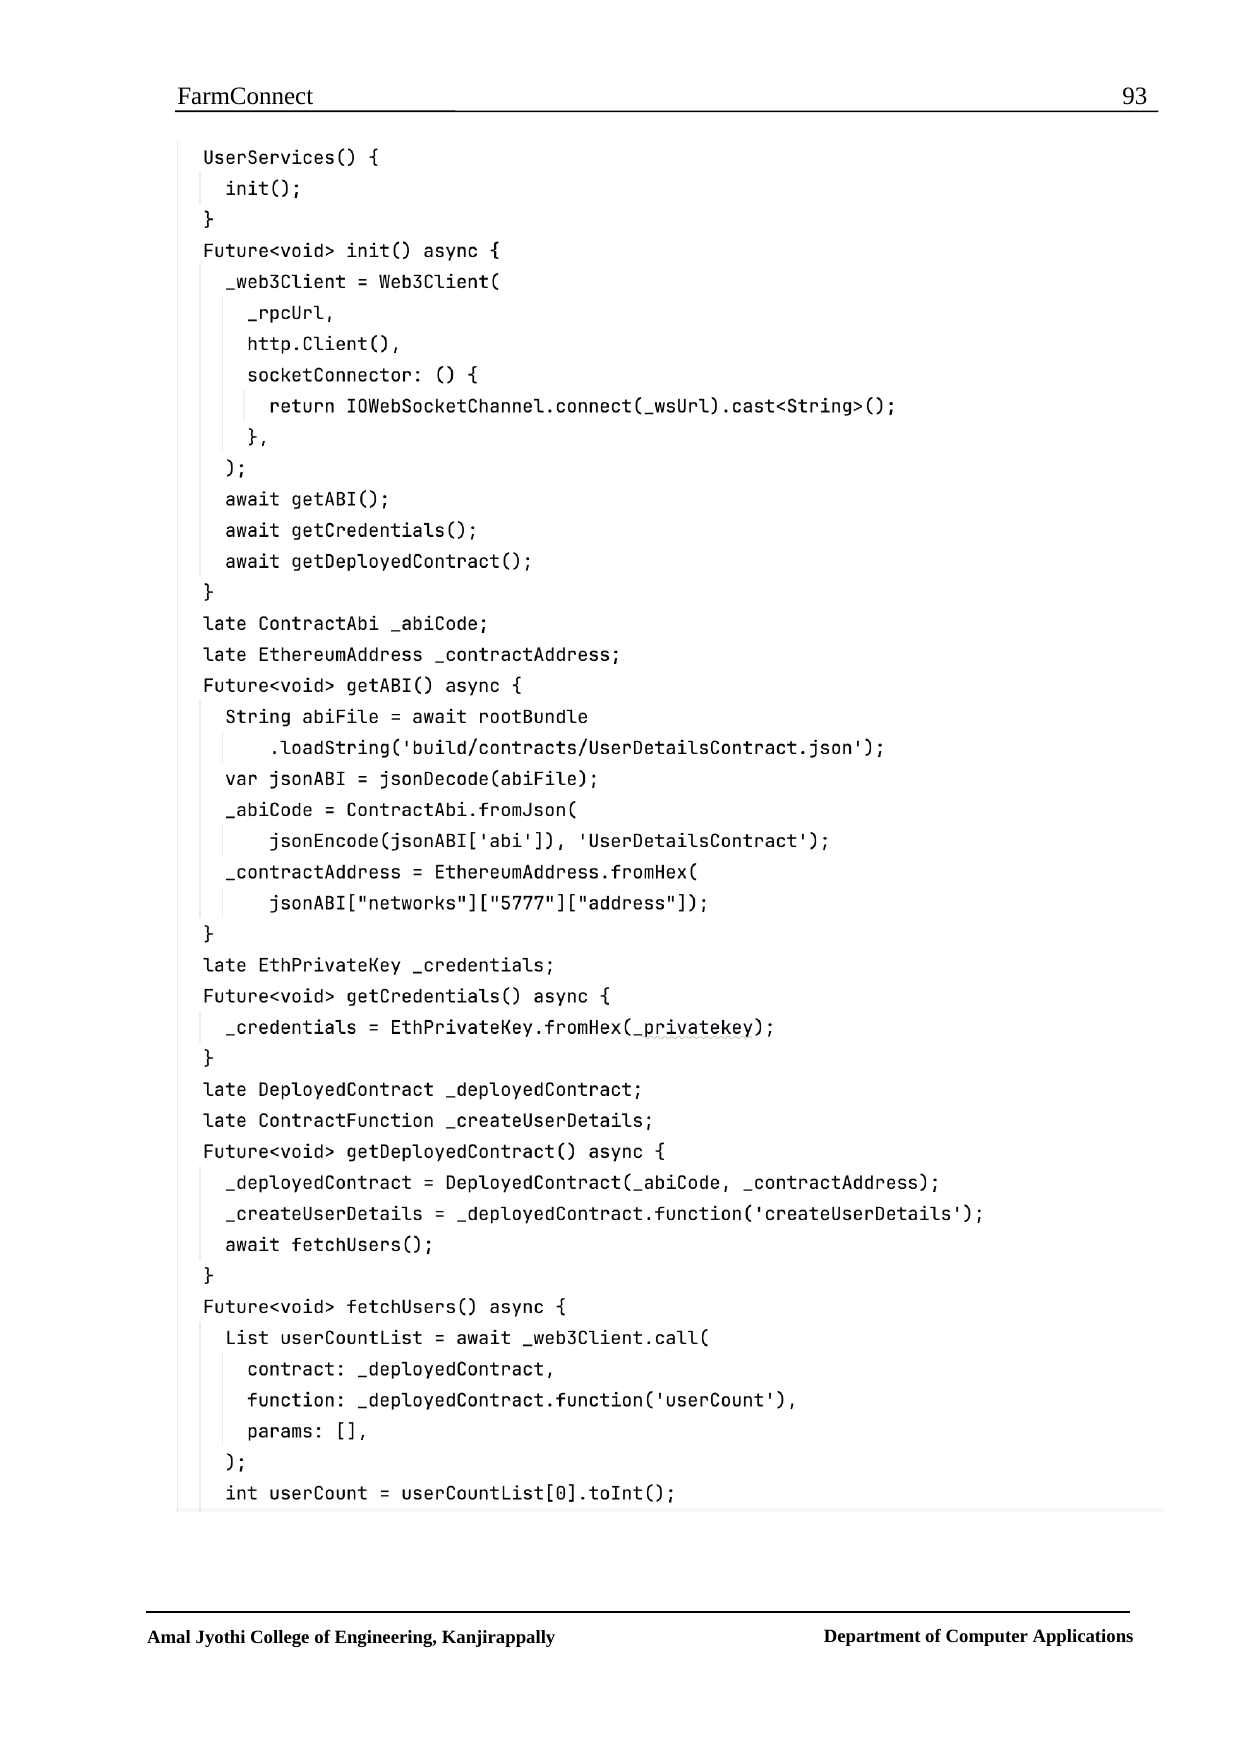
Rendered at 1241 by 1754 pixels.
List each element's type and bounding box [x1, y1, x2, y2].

picture [175, 141, 1163, 1512]
